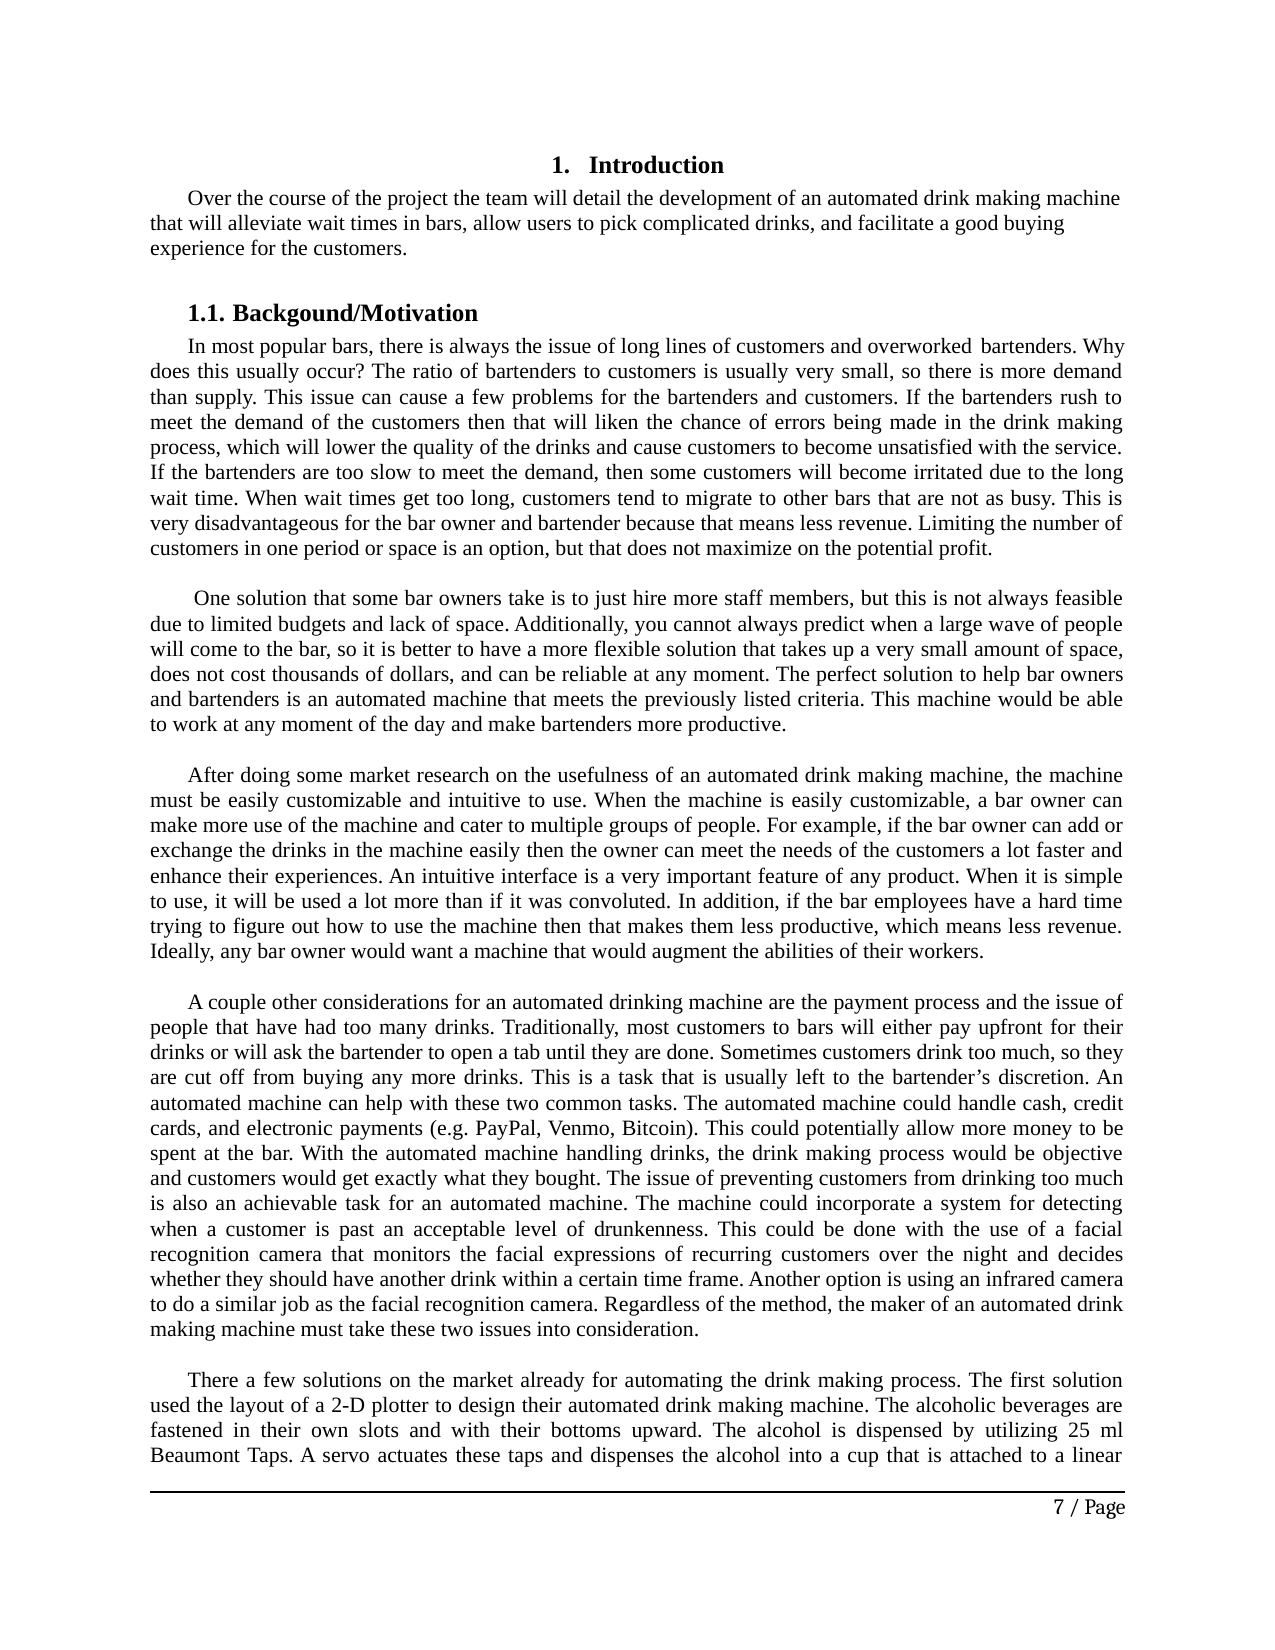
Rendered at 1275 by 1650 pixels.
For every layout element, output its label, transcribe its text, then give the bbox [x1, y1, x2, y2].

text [150, 1367, 1125, 1468]
text One solution that some bar owners take is to just hire more staff members, but this is not always feasible due to limited budgets and lack of space. Additionally, you cannot always predict when a large wave of people will come to the bar, so it is better to have a more flexible solution that takes up a very small amount of space, does not cost thousands of dollars, and can be reliable at any moment. The perfect solution to help bar owners and bartenders is an automated machine that meets the previously listed criteria. This machine would be able to work at any moment of the day and make bartenders more productive. [150, 585, 1125, 737]
text Over the course of the project the team will detail the development of an automated drink making machine that will alleviate wait times in bars, allow users to pick complicated drinks, and facilitate a good buying experience for the customers. [150, 185, 1125, 261]
text A couple other considerations for an automated drinking machine are the payment process and the issue of people that have had too many drinks. Traditionally, most customers to bars will either pay upfront for their drinks or will ask the bartender to open a tab until they are done. Sometimes customers drink too much, so they are cut off from buying any more drinks. This is a task that is usually left to the bartender’s discretion. An automated machine can help with these two common tasks. The automated machine could handle cash, credit cards, and electronic payments (e.g. PayPal, Venmo, Bitcoin). This could potentially allow more money to be spent at the bar. With the automated machine handling drinks, the drink making process would be objective and customers would get exactly what they bought. The issue of preventing customers from drinking too much is also an achievable task for an automated machine. The machine could incorporate a system for detecting when a customer is past an acceptable level of drunkenness. This could be done with the use of a facial recognition camera that monitors the facial expressions of recurring customers over the night and decides whether they should have another drink within a certain time frame. Another option is using an infrared camera to do a similar job as the facial recognition camera. Regardless of the method, the maker of an automated drink making machine must take these two issues into consideration. [150, 989, 1125, 1342]
text In most popular bars, there is always the issue of long lines of customers and overworked bartenders. Why does this usually occur? The ratio of bartenders to customers is usually very small, so there is more demand than supply. This issue can cause a few problems for the bartenders and customers. If the bartenders rush to meet the demand of the customers then that will liken the chance of errors being made in the drink making process, which will lower the quality of the drinks and cause customers to become unsatisfied with the service. If the bartenders are too slow to meet the demand, then some customers will become irritated due to the long wait time. When wait times get too long, customers tend to migrate to other bars that are not as busy. This is very disadvantageous for the bar owner and bartender because that means less revenue. Limiting the number of customers in one period or space is an option, but that does not maximize on the potential profit. [150, 333, 1125, 560]
text After doing some market research on the usefulness of an automated drink making machine, the machine must be easily customizable and intuitive to use. When the machine is easily customizable, a bar owner can make more use of the machine and cater to multiple groups of people. For example, if the bar owner can add or exchange the drinks in the machine easily then the owner can meet the needs of the customers a lot faster and enhance their experiences. An intuitive interface is a very important feature of any product. When it is simple to use, it will be used a lot more than if it was convoluted. In addition, if the bar employees have a hard time trying to figure out how to use the machine then that makes them less productive, which means less revenue. Ideally, any bar owner would want a machine that would augment the abilities of their workers. [150, 762, 1125, 963]
list Introduction [150, 150, 1125, 179]
list Backgound/Motivation [187, 298, 1125, 327]
